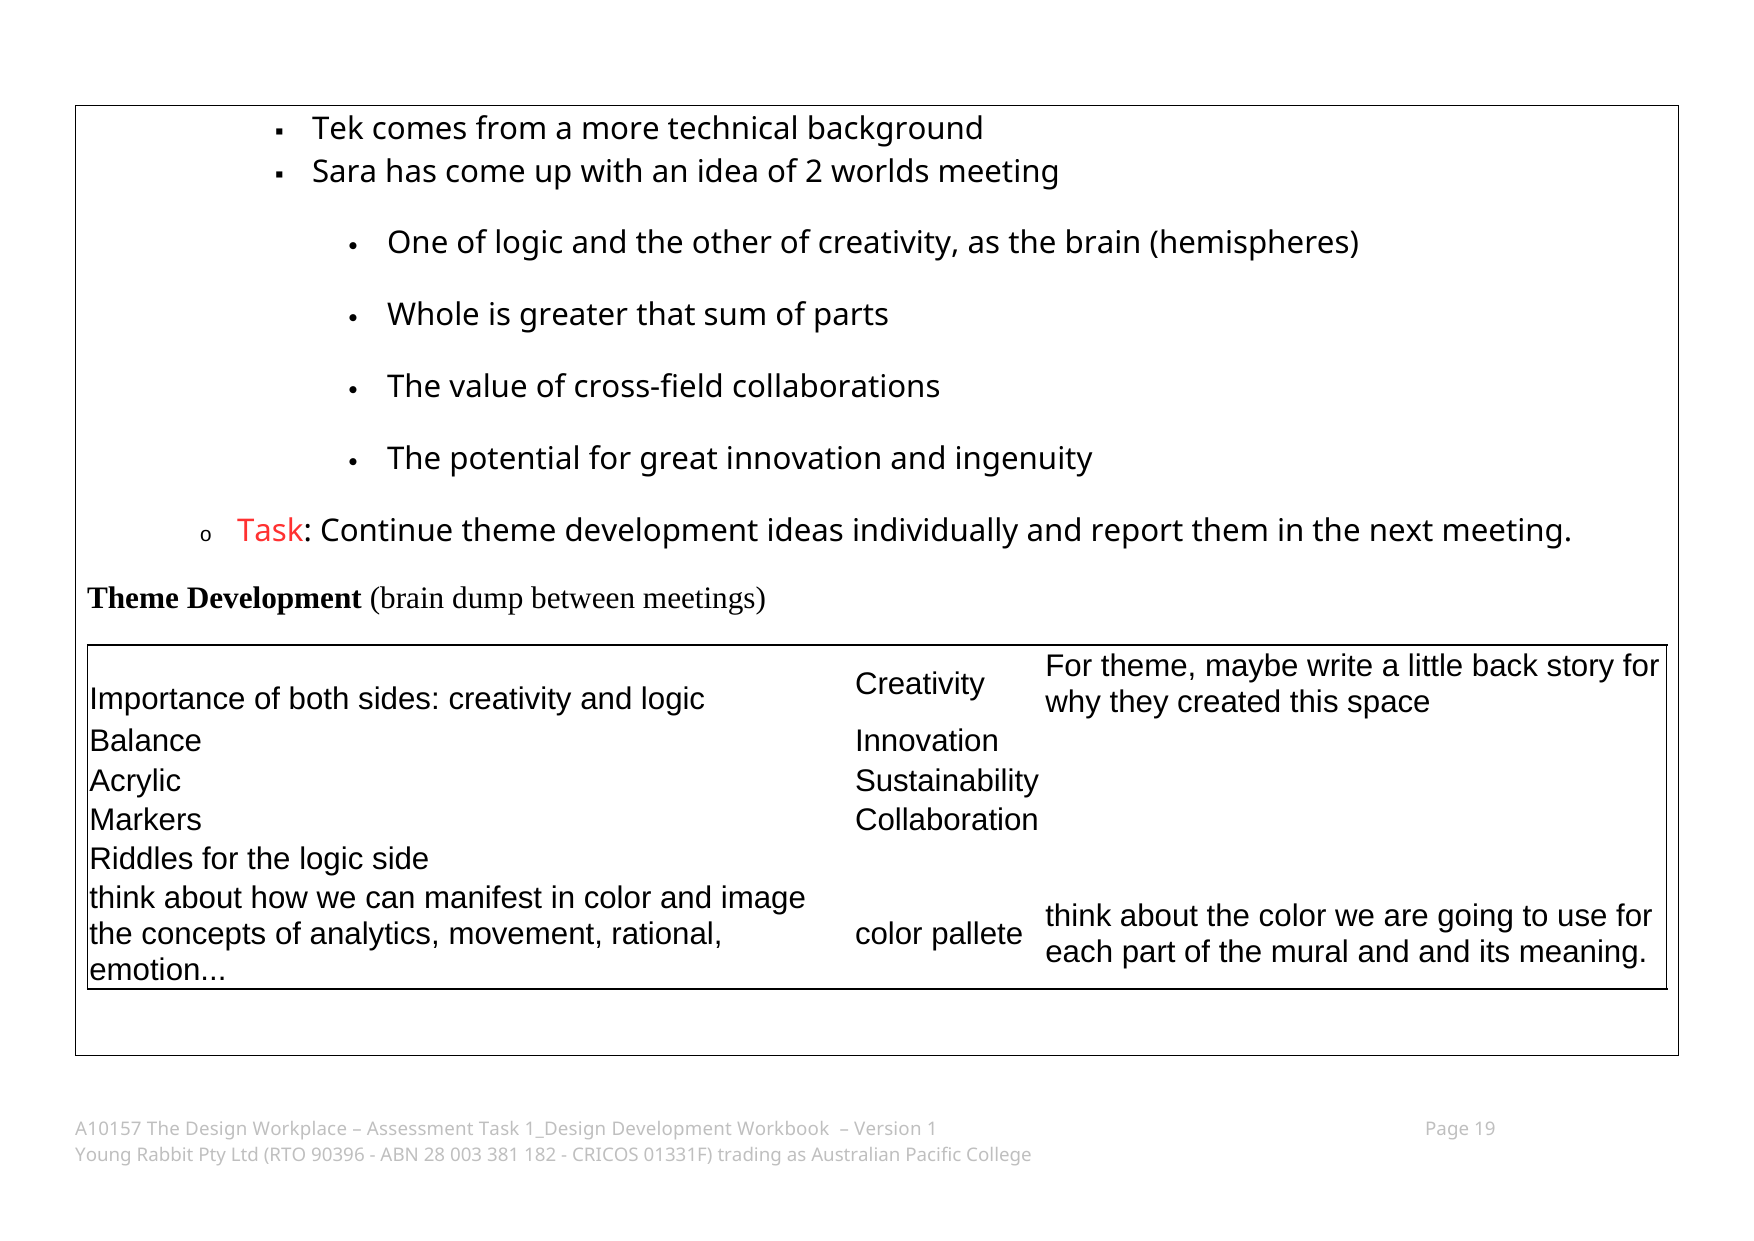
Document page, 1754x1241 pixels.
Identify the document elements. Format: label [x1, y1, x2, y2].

table_header [76, 106, 1678, 1055]
